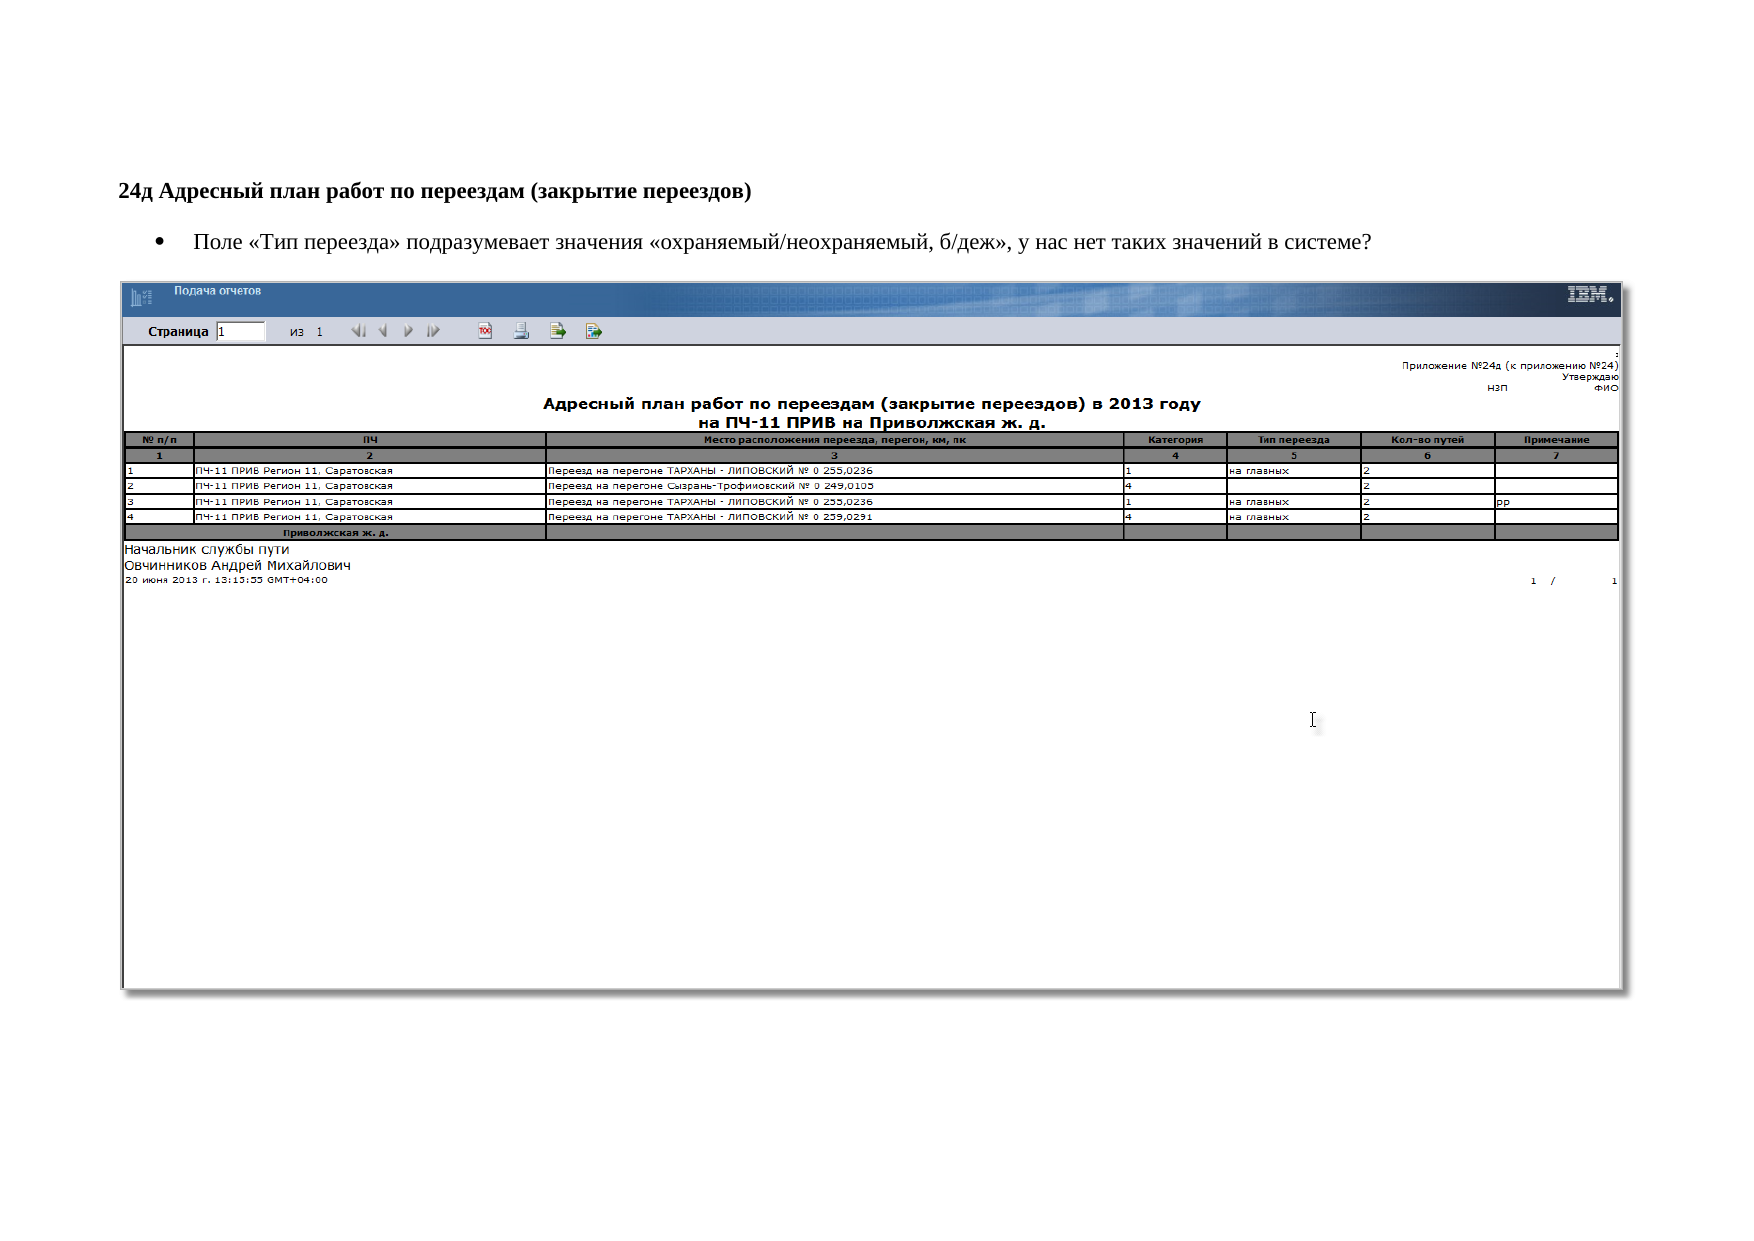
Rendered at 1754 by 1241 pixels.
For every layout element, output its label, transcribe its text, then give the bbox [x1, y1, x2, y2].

text 24д Адресный план работ по переездам (закрытие переездов) [118, 177, 1636, 203]
list Поле «Тип переезда» подразумевает значения «охраняемый/неохраняемый, б/деж», у нас нет таких значений в системе? [156, 228, 1636, 254]
picture [118, 279, 1636, 1003]
